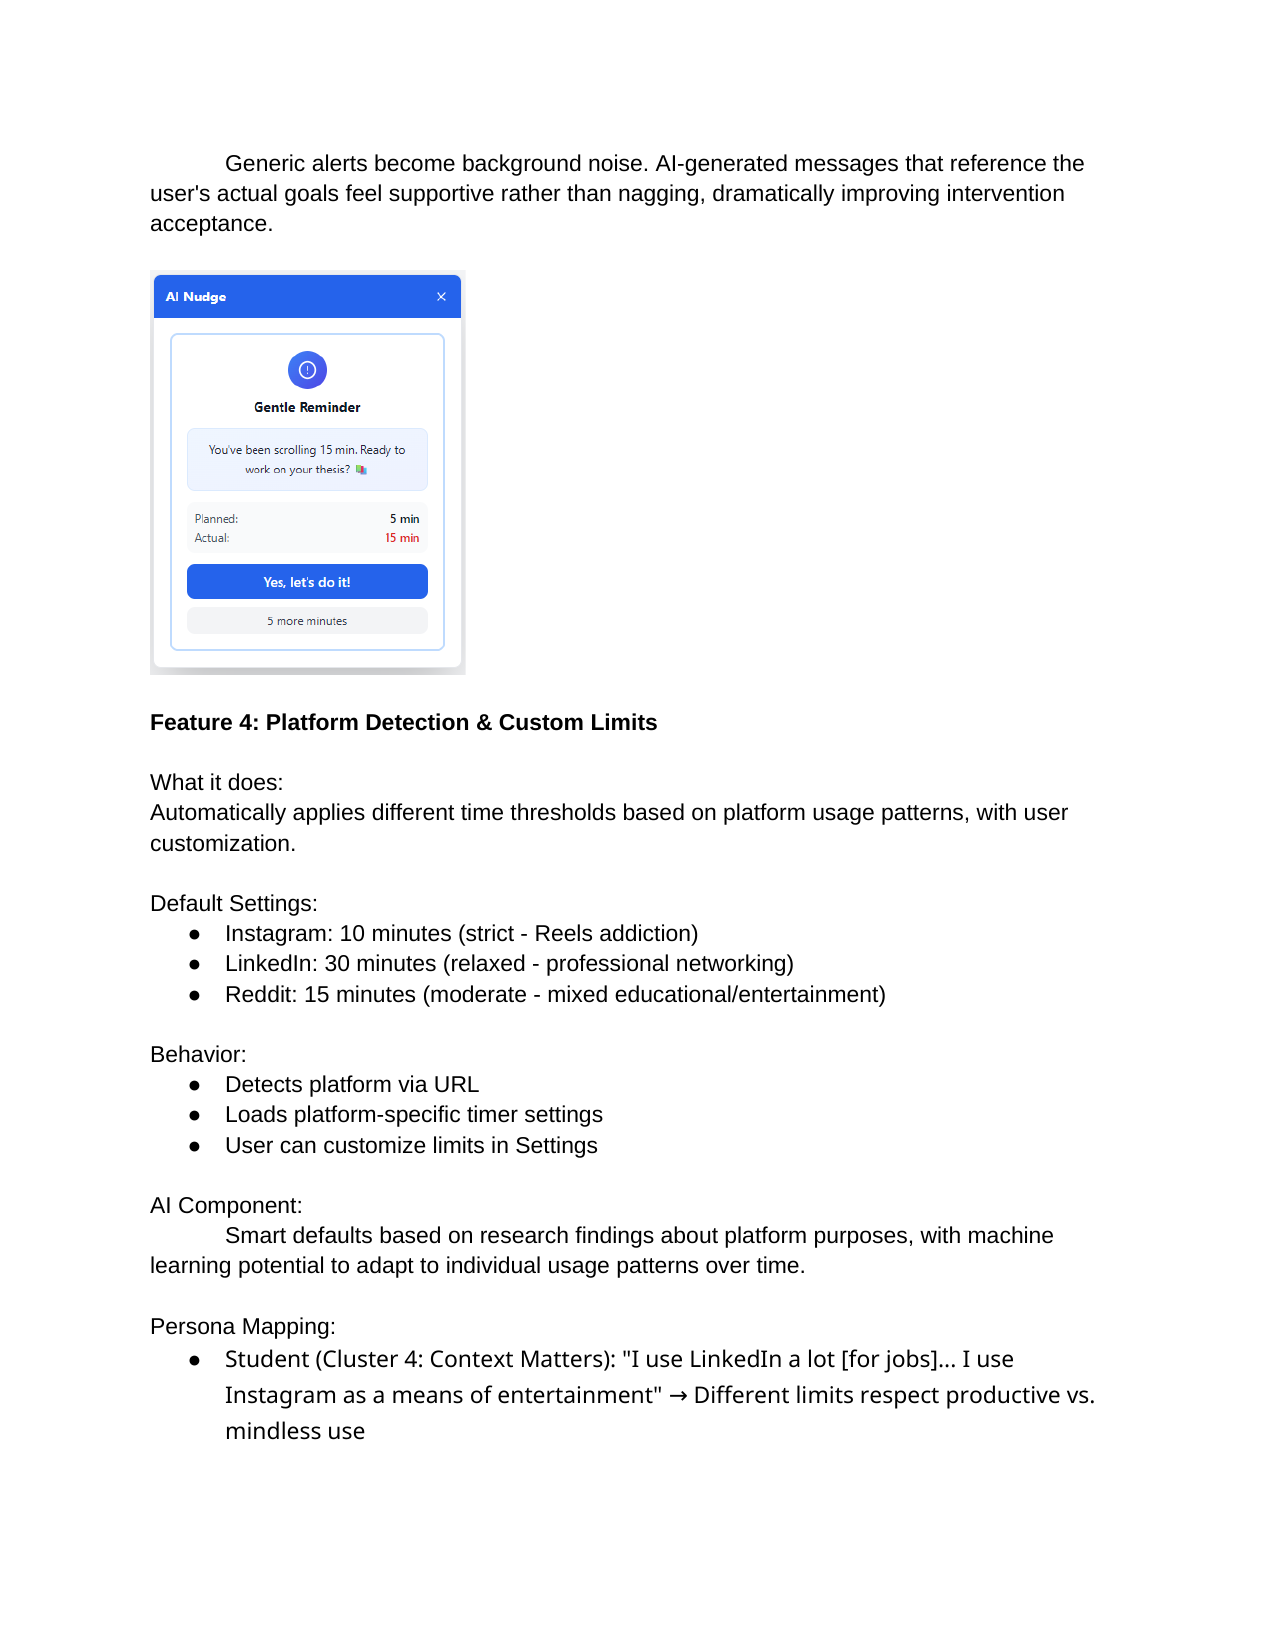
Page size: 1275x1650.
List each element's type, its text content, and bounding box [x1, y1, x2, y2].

text Default Settings: [150, 890, 1125, 916]
list User can customize limits in Settings [187, 1132, 1125, 1158]
picture [150, 270, 466, 675]
text Automatically applies different time thresholds based on platform usage patterns, with user customization. [150, 799, 1125, 856]
list Detects platform via URL [187, 1071, 1125, 1098]
list Reddit: 15 minutes (moderate - mixed educational/entertainment) [187, 981, 1125, 1007]
text Smart defaults based on research findings about platform purposes, with machine learning potential to adapt to individual usage patterns over time. [150, 1222, 1125, 1279]
text Behavior: [150, 1041, 1125, 1067]
text AI Component: [150, 1192, 1125, 1218]
text Persona Mapping: [150, 1313, 1125, 1339]
list Instagram: 10 minutes (strict - Reels addiction) [187, 920, 1125, 947]
list Student (Cluster 4: Context Matters): "I use LinkedIn a lot [for jobs]... I use Instagram as a means of entertainment" → Different limits respect productive vs. mindless use [187, 1343, 1125, 1446]
list Loads platform-specific timer settings [187, 1101, 1125, 1128]
text Generic alerts become background noise. AI-generated messages that reference the user's actual goals feel supportive rather than nagging, dramatically improving intervention acceptance. [150, 150, 1125, 237]
text Feature 4: Platform Detection & Custom Limits [150, 709, 1125, 735]
list LinkedIn: 30 minutes (relaxed - professional networking) [187, 950, 1125, 977]
text What it does: [150, 769, 1125, 796]
